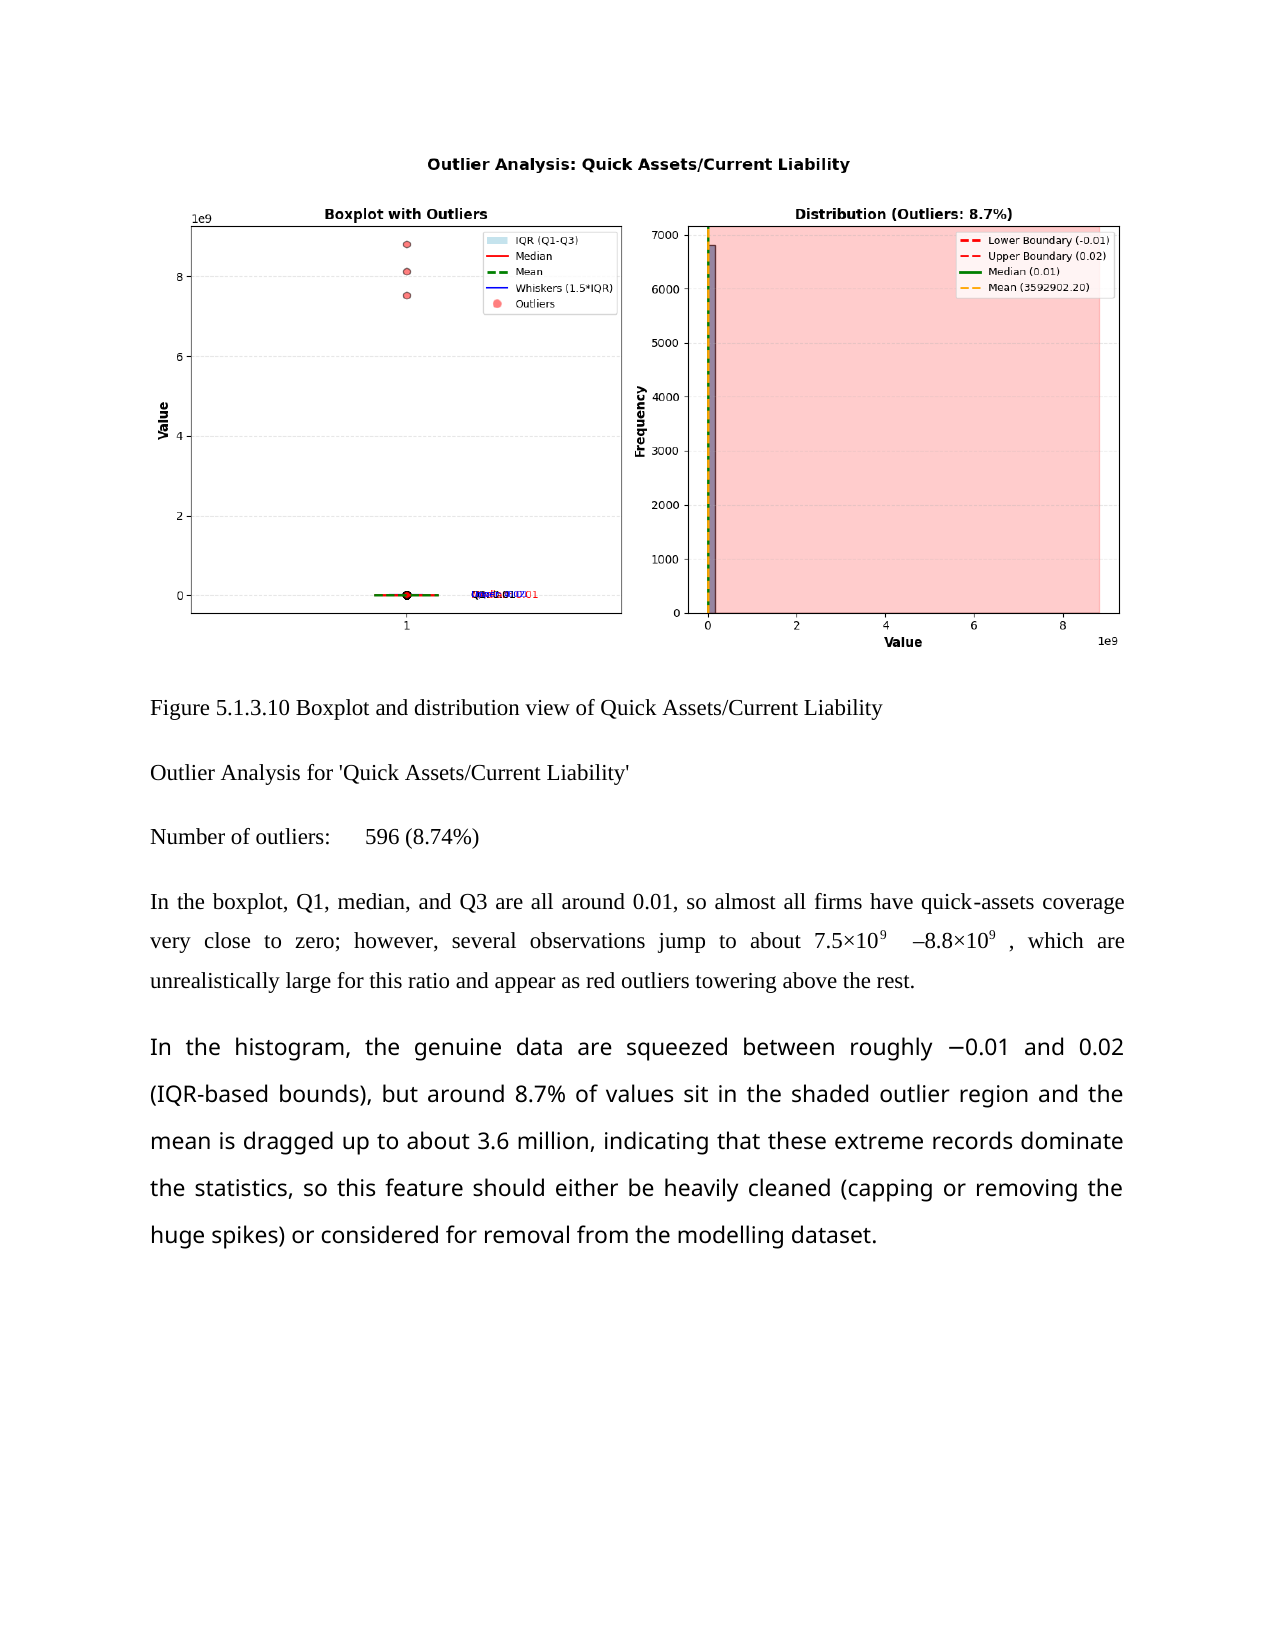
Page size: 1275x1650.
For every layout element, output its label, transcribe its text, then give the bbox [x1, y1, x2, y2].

text In the boxplot, Q1, median, and Q3 are all around 0.01, so almost all firms have quick‑assets coverage very close to zero; however, several observations jump to about 7.5×109 –8.8×109 , which are unrealistically large for this ratio and appear as red outliers towering above the rest. [150, 888, 1125, 993]
text In the histogram, the genuine data are squeezed between roughly −0.01 and 0.02 (IQR‑based bounds), but around 8.7% of values sit in the shaded outlier region and the mean is dragged up to about 3.6 million, indicating that these extreme records dominate the statistics, so this feature should either be heavily cleaned (capping or removing the huge spikes) or considered for removal from the modelling dataset. [150, 1031, 1125, 1250]
text Figure 5.1.3.10 Boxplot and distribution view of Quick Assets/Current Liability [150, 694, 1125, 721]
text Number of outliers: 596 (8.74%) [150, 823, 1125, 850]
picture [150, 150, 1125, 657]
text Outlier Analysis for 'Quick Assets/Current Liability' [150, 759, 1125, 785]
